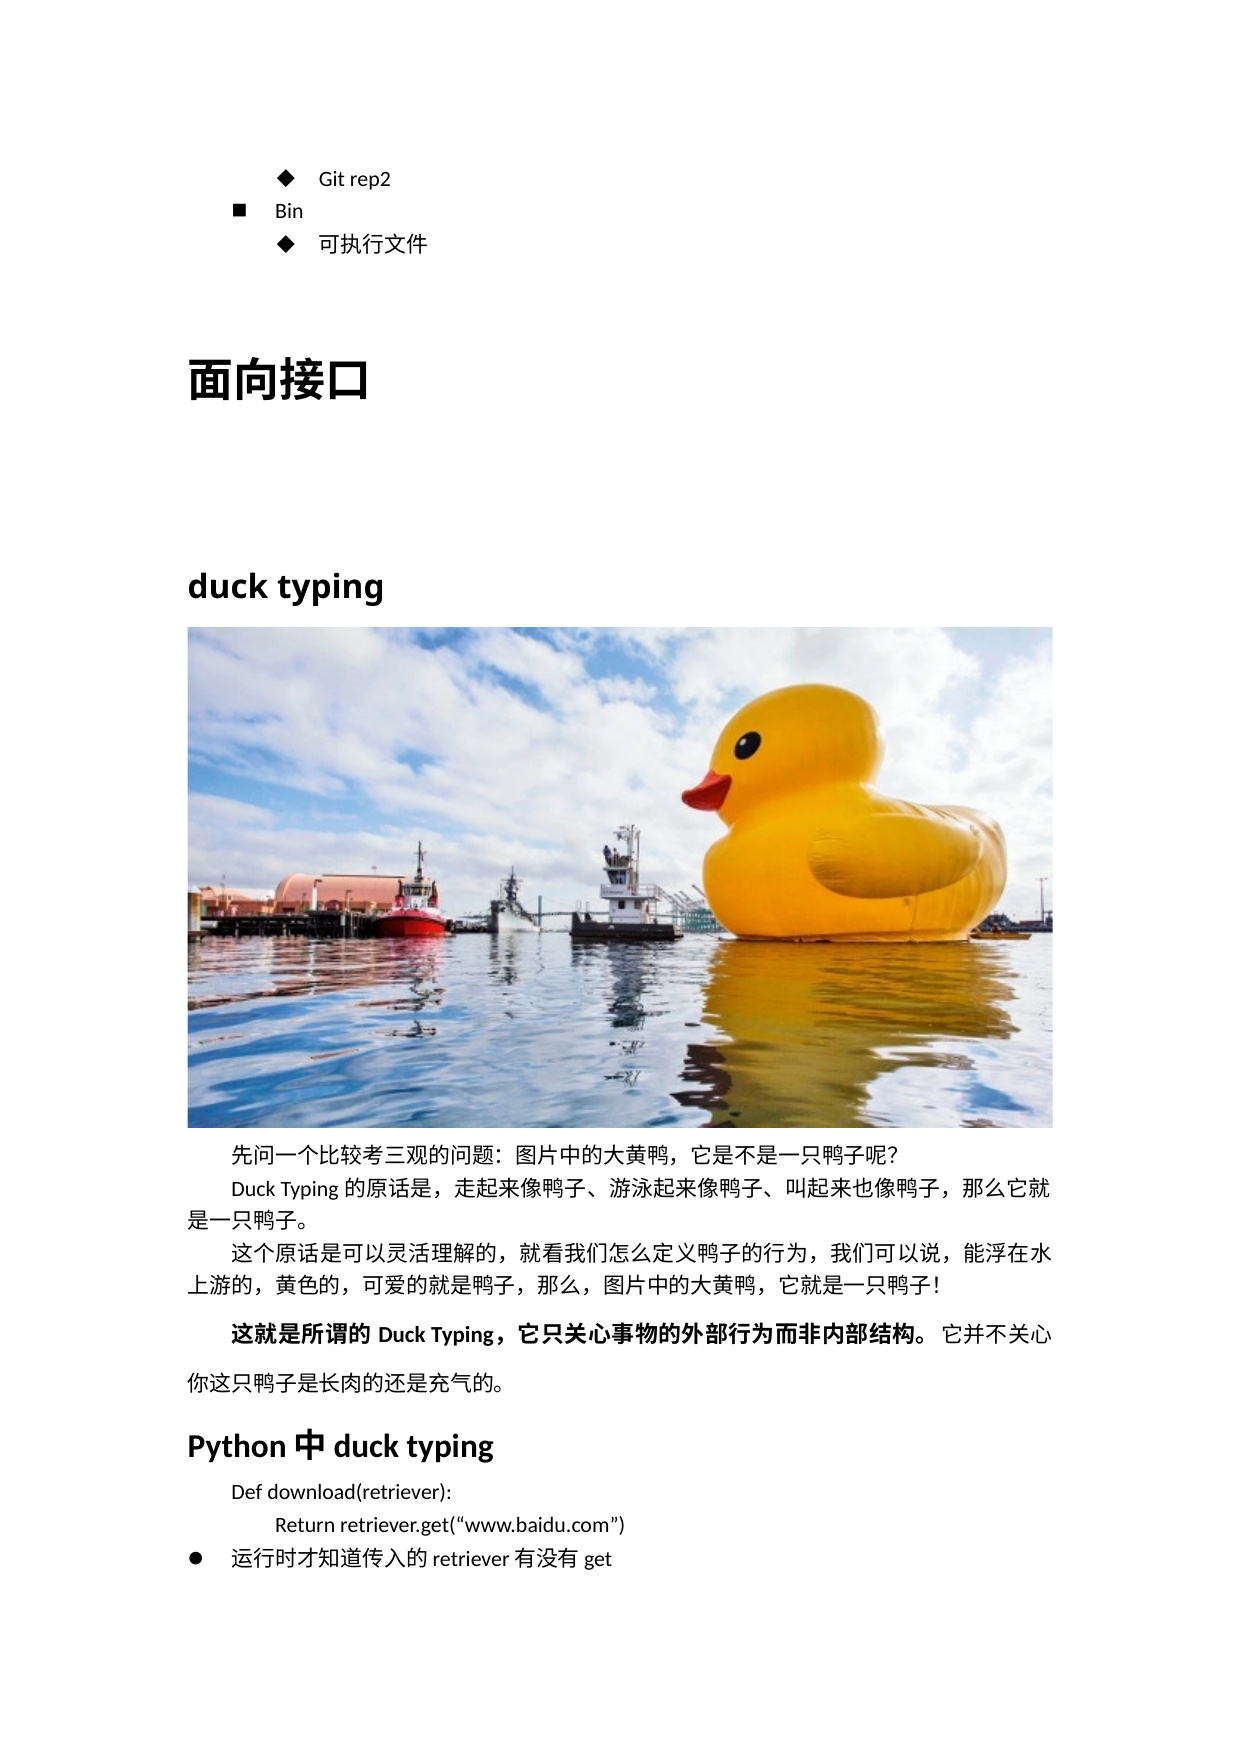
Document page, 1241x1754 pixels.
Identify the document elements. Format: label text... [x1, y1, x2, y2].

subtitle duck typing [187, 553, 1053, 618]
list Bin [231, 194, 1053, 227]
subtitle 面向接口 [187, 327, 1053, 425]
text Duck Typing 的原话是，走起来像鸭子、游泳起来像鸭子、叫起来也像鸭子，那么它就是一只鸭子。 [187, 1170, 1053, 1235]
text 这就是所谓的 Duck Typing，它只关心事物的外部行为而非内部结构。它并不关心你这只鸭子是长肉的还是充气的。 [187, 1300, 1053, 1398]
text 这个原话是可以灵活理解的，就看我们怎么定义鸭子的行为，我们可以说，能浮在水上游的，黄色的，可爱的就是鸭子，那么，图片中的大黄鸭，它就是一只鸭子！ [187, 1235, 1053, 1300]
subtitle Python中duck typing [187, 1410, 1053, 1475]
text 先问一个比较考三观的问题：图片中的大黄鸭，它是不是一只鸭子呢？ [187, 1138, 1053, 1170]
text Return retriever.get(“www.baidu.com”) [187, 1508, 1053, 1540]
picture [187, 627, 1053, 1128]
text Def download(retriever): [187, 1475, 1053, 1508]
list Git rep2 [275, 162, 1053, 194]
list 运行时才知道传入的retriever有没有get [187, 1540, 1053, 1573]
list 可执行文件 [275, 227, 1053, 259]
